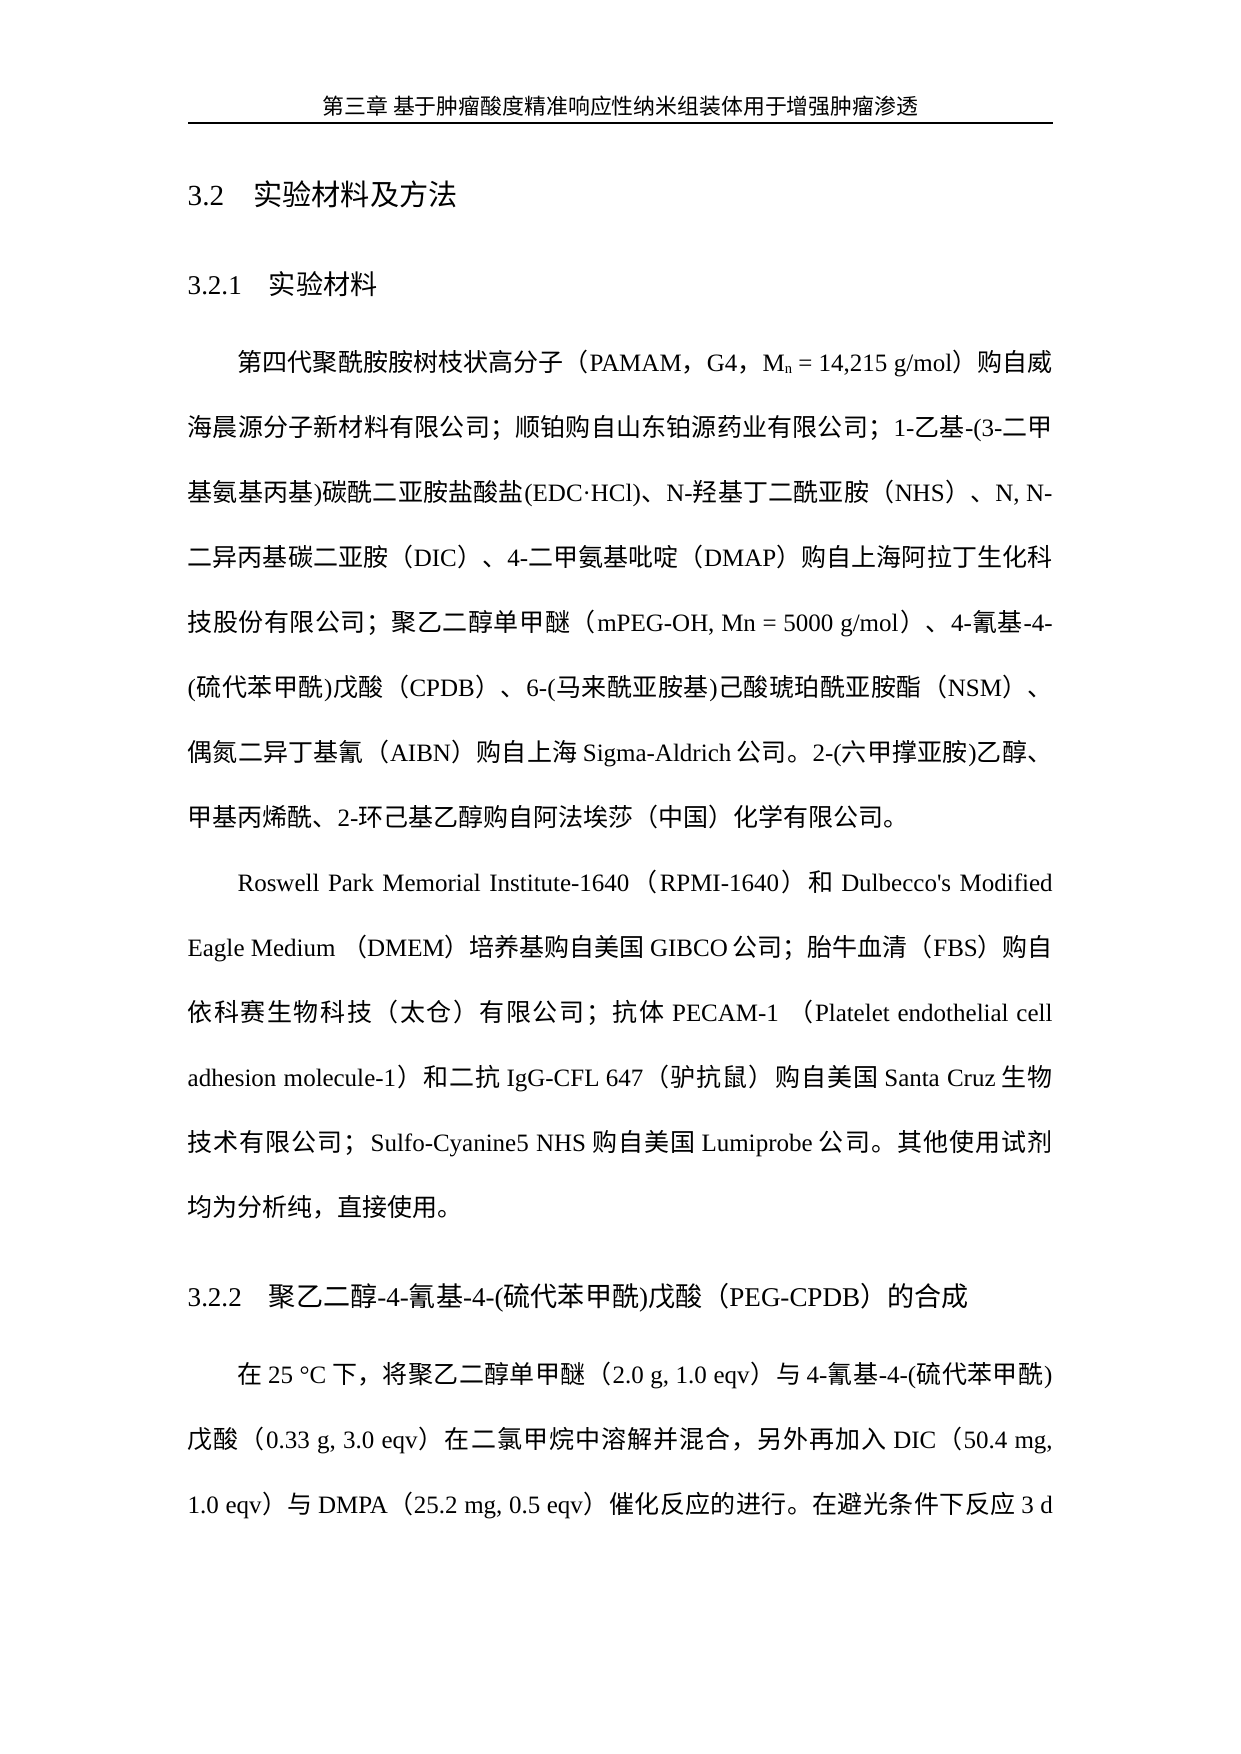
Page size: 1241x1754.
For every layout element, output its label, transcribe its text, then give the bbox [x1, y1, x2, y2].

text 第四代聚酰胺胺树枝状高分子（PAMAM，G4，Mn = 14,215 g/mol）购自威海晨源分子新材料有限公司；顺铂购自山东铂源药业有限公司；1-乙基-(3-二甲基氨基丙基)碳酰二亚胺盐酸盐(EDC·HCl)、N-羟基丁二酰亚胺（NHS）、N, N-二异丙基碳二亚胺（DIC）、4-二甲氨基吡啶（DMAP）购自上海阿拉丁生化科技股份有限公司；聚乙二醇单甲醚（mPEG-OH, Mn = 5000 g/mol）、4-氰基-4-(硫代苯甲酰)戊酸（CPDB）、6-(马来酰亚胺基)己酸琥珀酰亚胺酯（NSM）、偶氮二异丁基氰（AIBN）购自上海Sigma-Aldrich公司。2-(六甲撑亚胺)乙醇、甲基丙烯酰、2-环己基乙醇购自阿法埃莎（中国）化学有限公司。 [187, 328, 1053, 848]
subtitle 3.2.2 聚乙二醇-4-氰基-4-(硫代苯甲酰)戊酸（PEG-CPDB）的合成 [187, 1263, 1053, 1328]
subtitle 3.2 实验材料及方法 [187, 160, 1053, 225]
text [187, 1340, 1053, 1535]
subtitle 3.2.1 实验材料 [187, 250, 1053, 315]
text Roswell Park Memorial Institute-1640（RPMI-1640）和Dulbecco's Modified Eagle Medium （DMEM）培养基购自美国GIBCO公司；胎牛血清（FBS）购自依科赛生物科技（太仓）有限公司；抗体PECAM-1 （Platelet endothelial cell adhesion molecule-1）和二抗IgG-CFL 647（驴抗鼠）购自美国Santa Cruz生物技术有限公司；Sulfo-Cyanine5 NHS购自美国Lumiprobe公司。其他使用试剂均为分析纯，直接使用。 [187, 848, 1053, 1238]
